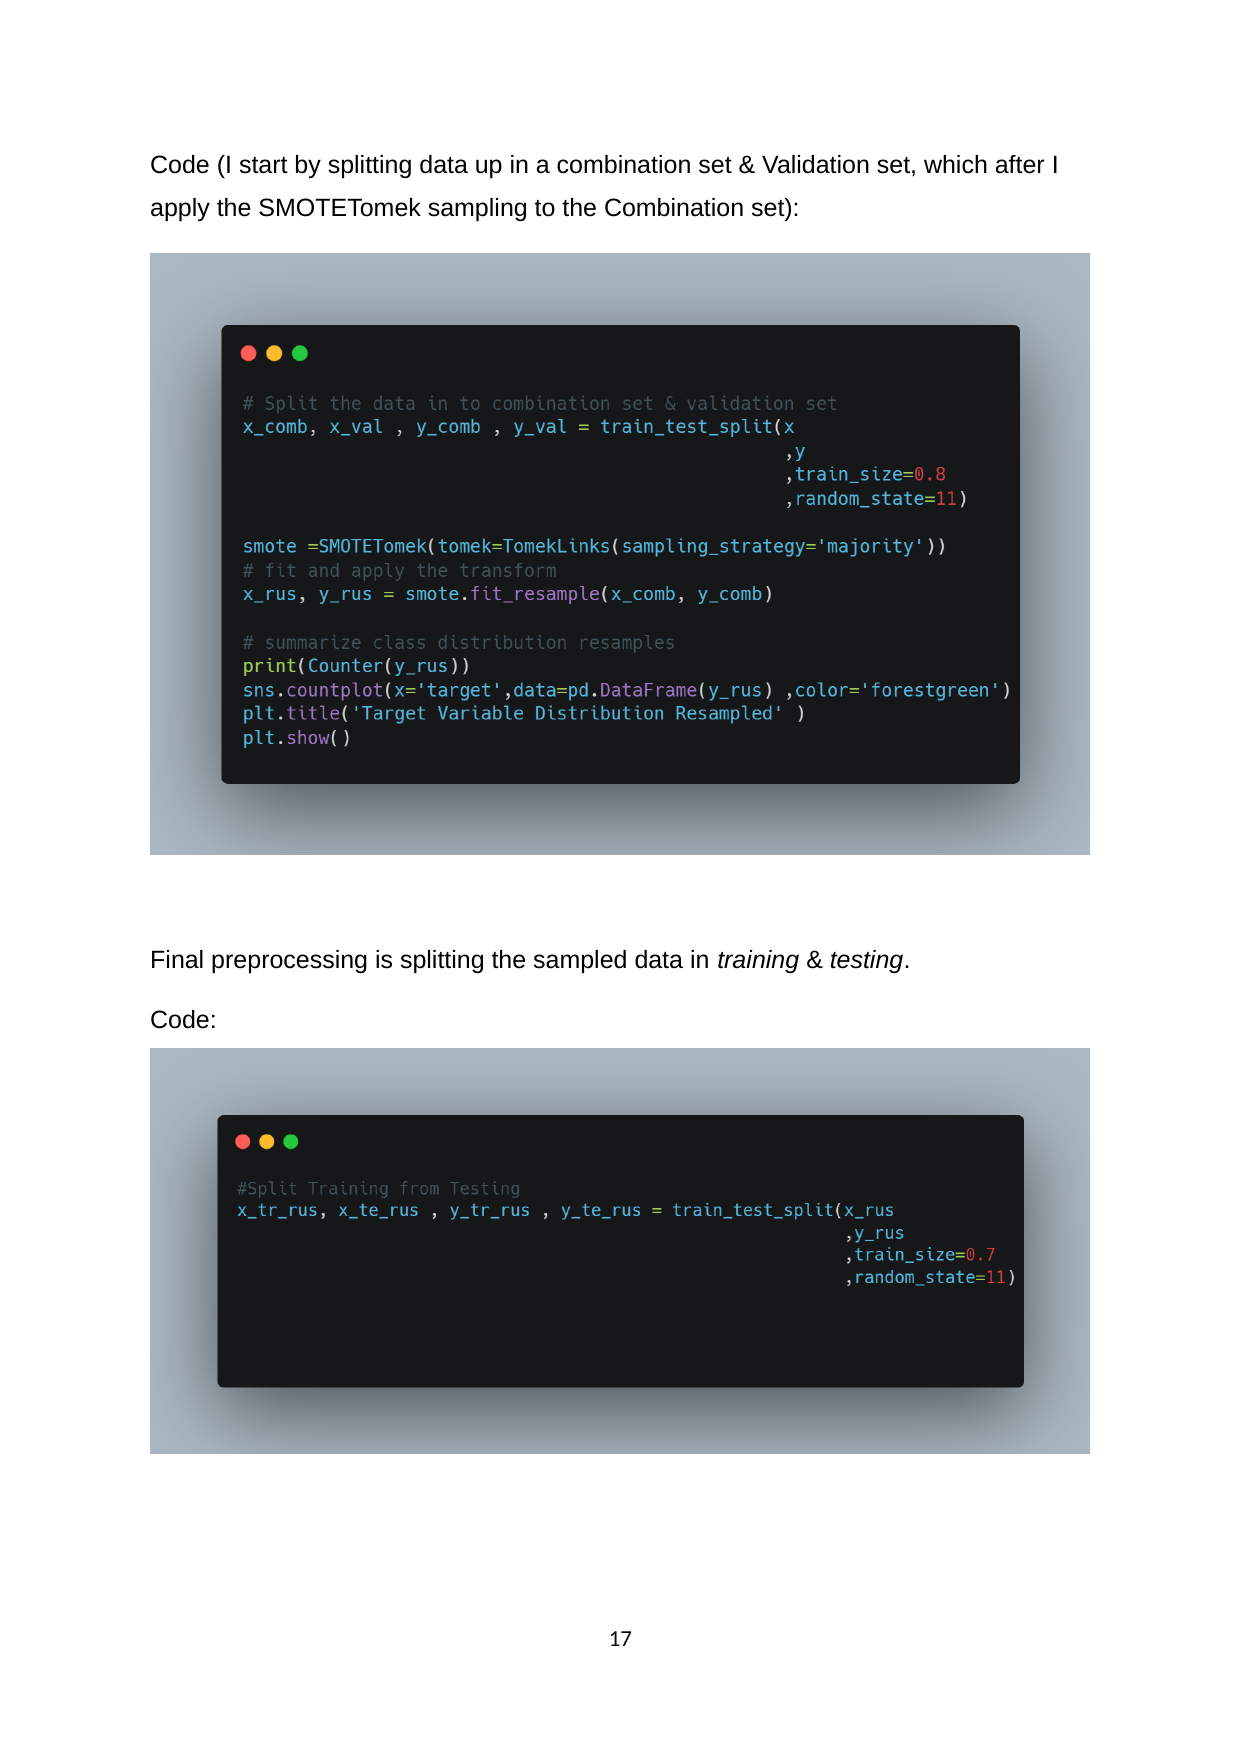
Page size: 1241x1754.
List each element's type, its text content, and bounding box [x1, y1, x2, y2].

picture [150, 252, 1091, 855]
text Code (I start by splitting data up in a combination set & Validation set, which after I apply the SMOTETomek sampling to the Combination set): [150, 150, 1090, 222]
text Final preprocessing is splitting the sampled data in training & testing. [150, 945, 1090, 974]
picture [150, 1047, 1091, 1454]
text Code: [150, 1005, 1090, 1047]
